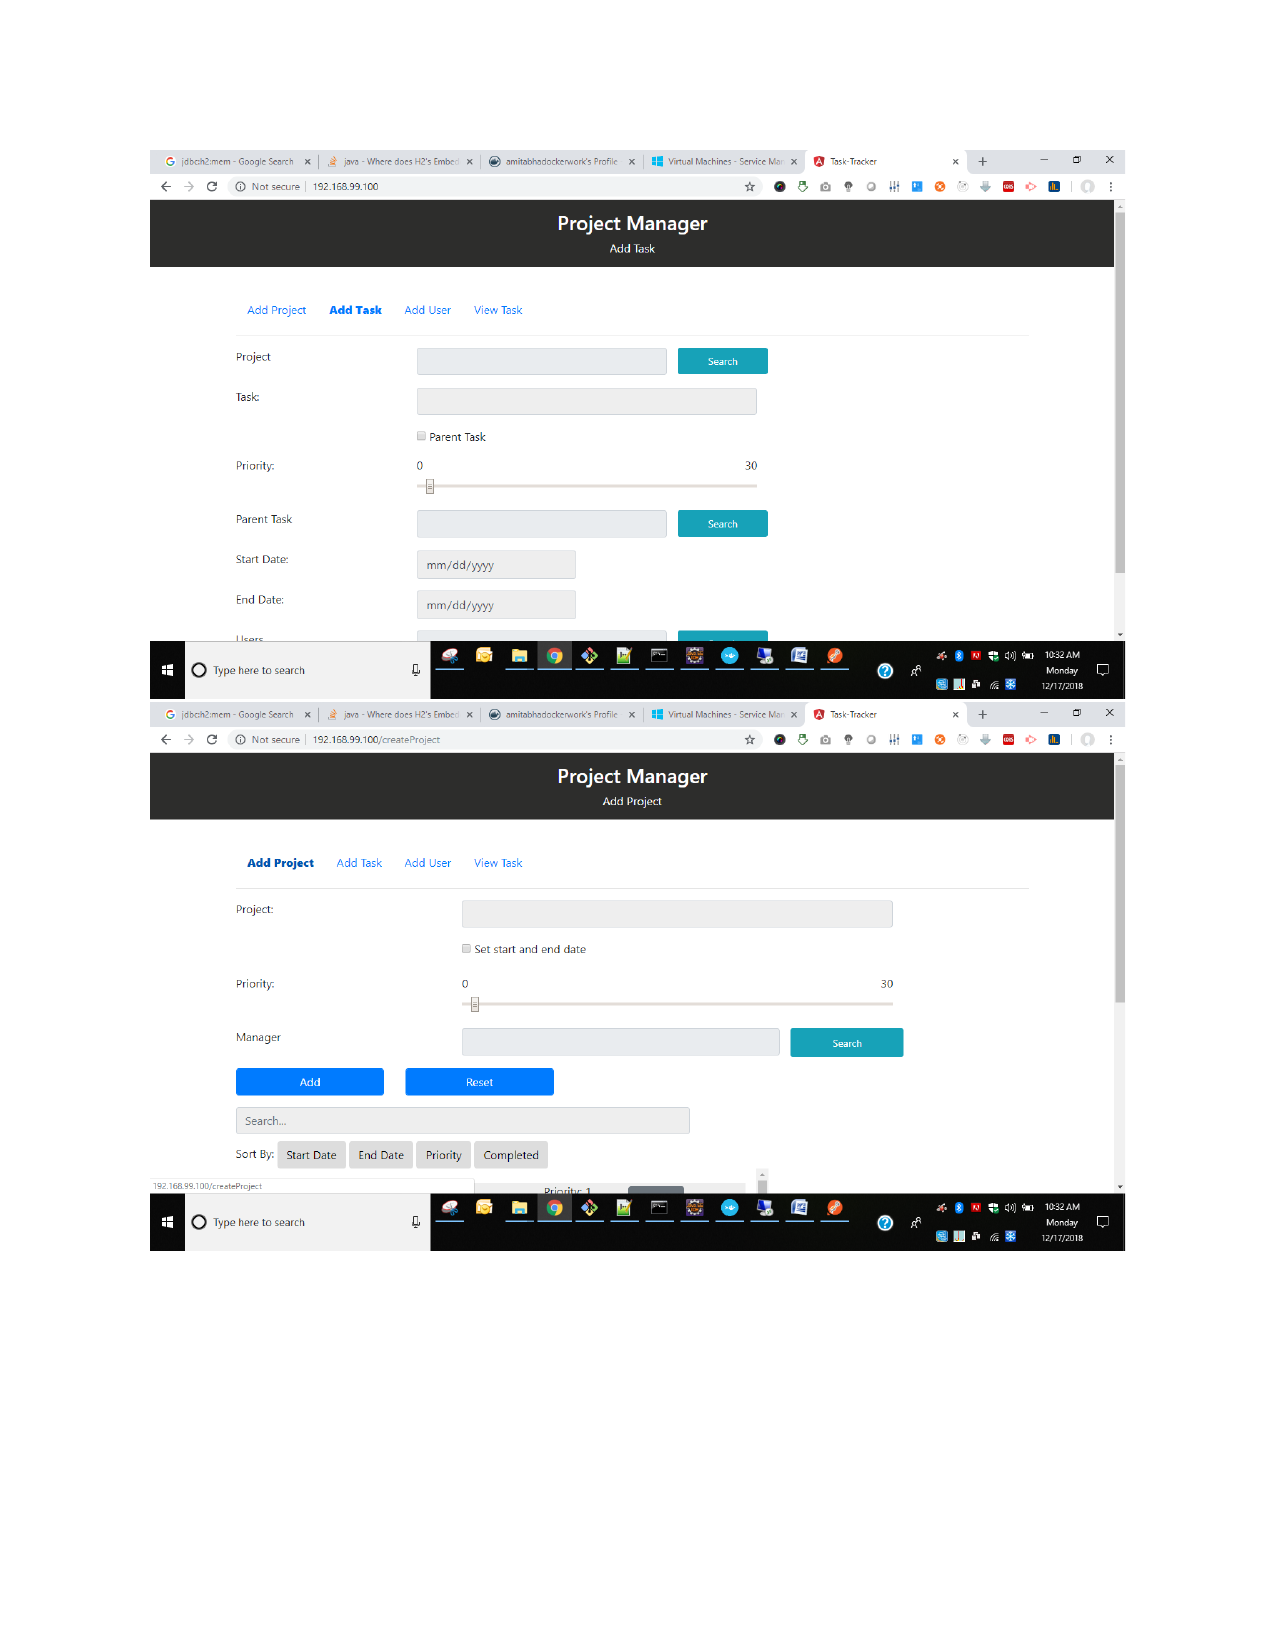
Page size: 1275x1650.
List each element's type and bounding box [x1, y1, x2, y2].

picture [150, 702, 1125, 1251]
picture [150, 150, 1125, 699]
